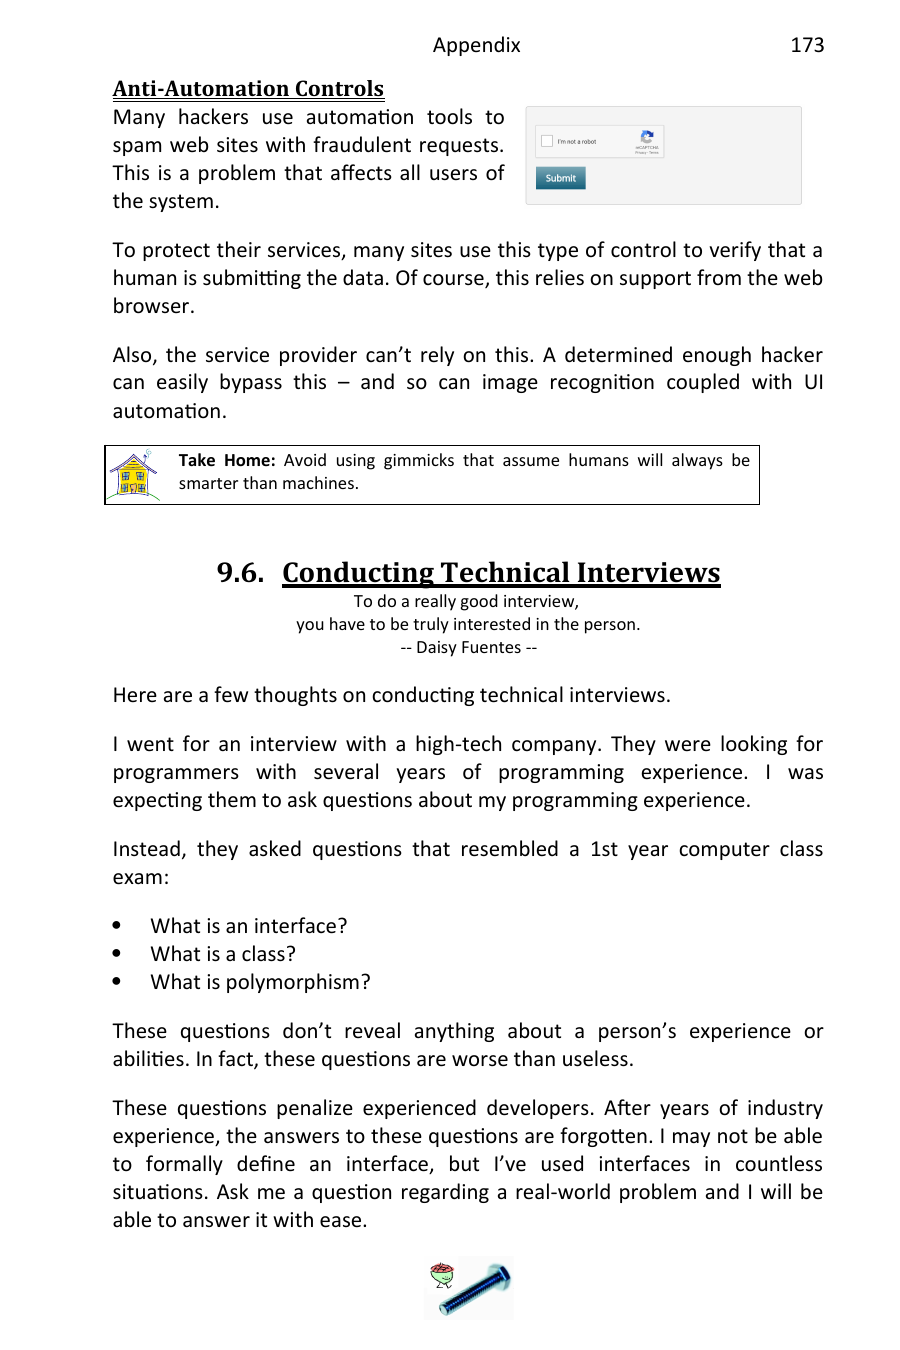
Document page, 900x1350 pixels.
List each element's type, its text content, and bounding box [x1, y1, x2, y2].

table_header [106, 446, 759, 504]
text These questions don’t reveal anything about a person’s experience or abilities. In fact, these questions are worse than useless. [112, 1016, 825, 1072]
text Also, the service provider can’t rely on this. A determined enough hacker can easily bypass this – and so can image recognition coupled with UI automation. [112, 340, 825, 424]
text Anti-Automation Controls [112, 75, 825, 102]
text I went for an interview with a high-tech company. They were looking for programmers with several years of programming experience. I was expecting them to ask questions about my programming experience. [112, 729, 825, 813]
text -- Daisy Fuentes -- [112, 635, 825, 658]
text To do a really good interview, you have to be truly interested in the person. [112, 589, 825, 635]
picture [423, 1256, 514, 1320]
list What is a class? [112, 939, 825, 967]
list What is polymorphism? [112, 967, 825, 995]
list Conducting Technical Interviews [112, 555, 825, 589]
list What is an interface? [112, 911, 825, 939]
text To protect their services, many sites use this type of control to verify that a human is submitting the data. Of course, this relies on support from the web browser. [112, 235, 825, 319]
text Instead, they asked questions that resembled a 1st year computer class exam: [112, 834, 825, 890]
text These questions penalize experienced developers. After years of industry experience, the answers to these questions are forgotten. I may not be able to formally define an interface, but I’ve used interfaces in countless situations. Ask me a question regarding a real-world problem and I will be able to answer it with ease. [112, 1093, 825, 1233]
text Here are a few thoughts on conducting technical interviews. [112, 681, 825, 709]
picture [524, 104, 805, 209]
